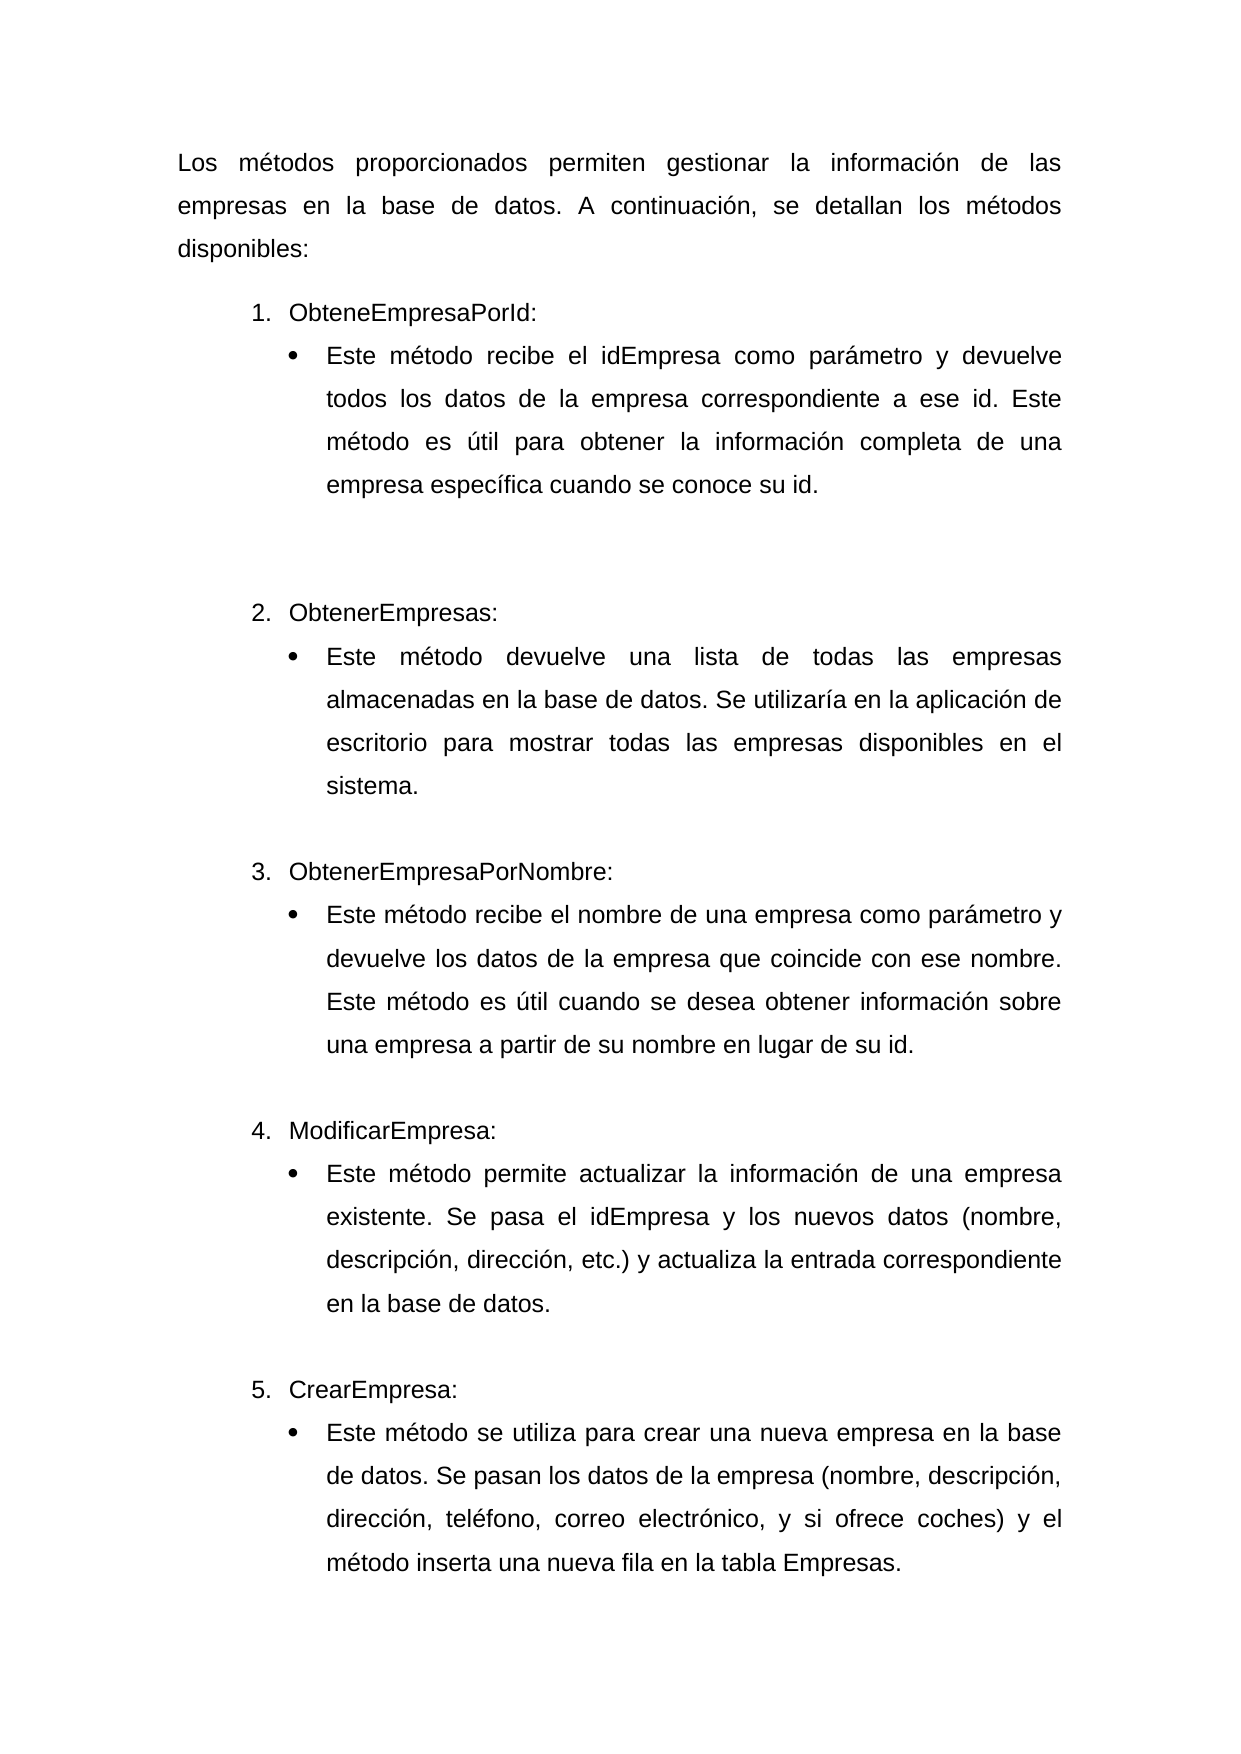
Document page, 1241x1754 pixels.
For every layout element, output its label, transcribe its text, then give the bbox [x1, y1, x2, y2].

list ModificarEmpresa: [251, 1116, 1063, 1145]
list Este método devuelve una lista de todas las empresas almacenadas en la base de datos. Se utilizaría en la aplicación de escritorio para mostrar todas las empresas disponibles en el sistema. [288, 641, 1063, 800]
list ObtenerEmpresaPorNombre: [251, 857, 1063, 886]
list ObteneEmpresaPorId: [251, 298, 1063, 327]
list Este método recibe el idEmpresa como parámetro y devuelve todos los datos de la empresa correspondiente a ese id. Este método es útil para obtener la información completa de una empresa específica cuando se conoce su id. [288, 341, 1063, 499]
text Los métodos proporcionados permiten gestionar la información de las empresas en la base de datos. A continuación, se detallan los métodos disponibles: [177, 148, 1063, 263]
list ObtenerEmpresas: [251, 598, 1063, 627]
list Este método se utiliza para crear una nueva empresa en la base de datos. Se pasan los datos de la empresa (nombre, descripción, dirección, teléfono, correo electrónico, y si ofrece coches) y el método inserta una nueva fila en la tabla Empresas. [288, 1418, 1063, 1576]
list CrearEmpresa: [251, 1375, 1063, 1404]
list Este método recibe el nombre de una empresa como parámetro y devuelve los datos de la empresa que coincide con ese nombre. Este método es útil cuando se desea obtener información sobre una empresa a partir de su nombre en lugar de su id. [288, 900, 1063, 1058]
list Este método permite actualizar la información de una empresa existente. Se pasa el idEmpresa y los nuevos datos (nombre, descripción, dirección, etc.) y actualiza la entrada correspondiente en la base de datos. [288, 1159, 1063, 1317]
